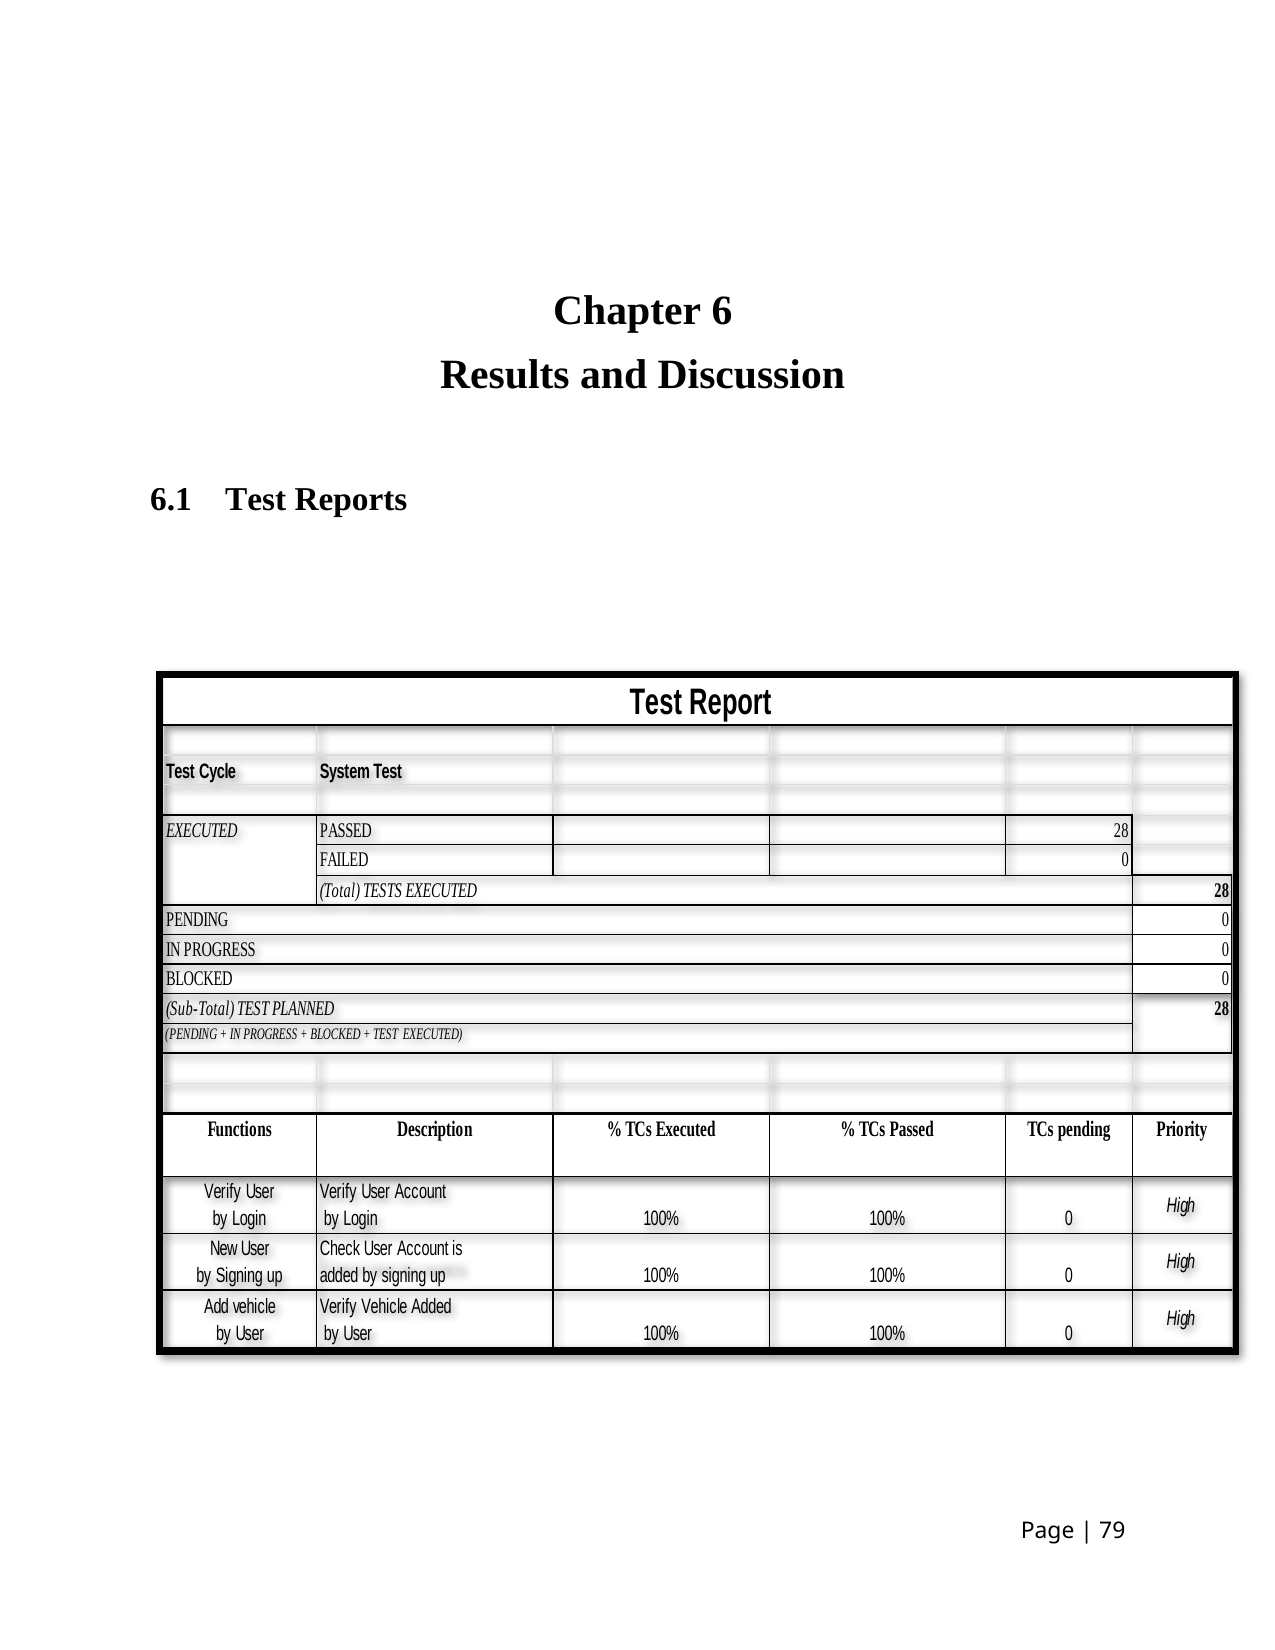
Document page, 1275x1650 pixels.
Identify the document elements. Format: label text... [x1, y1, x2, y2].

subtitle Chapter 6 [160, 285, 1125, 333]
subtitle Test Reports [150, 479, 1125, 518]
subtitle Results and Discussion [160, 349, 1125, 397]
